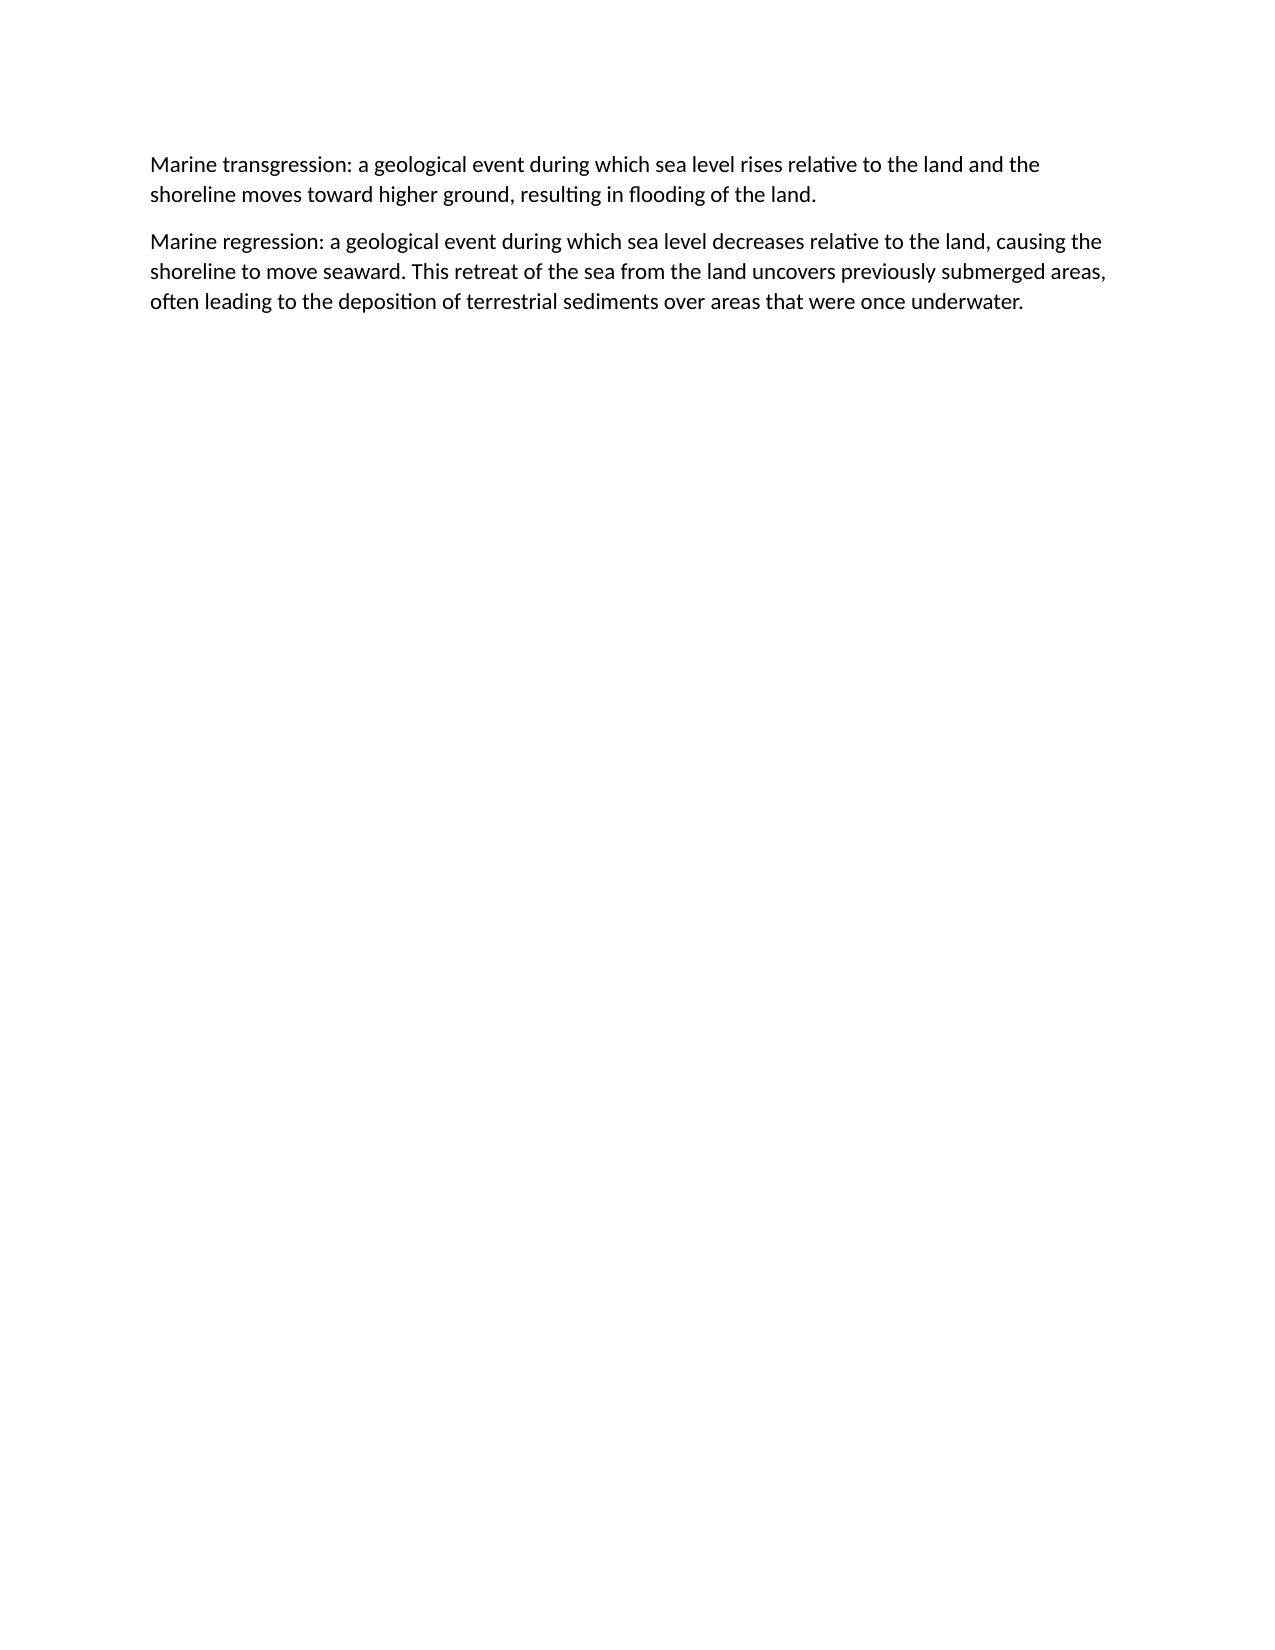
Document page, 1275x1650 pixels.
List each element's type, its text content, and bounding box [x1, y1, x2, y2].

text Marine regression: a geological event during which sea level decreases relative to the land, causing the shoreline to move seaward. This retreat of the sea from the land uncovers previously submerged areas, often leading to the deposition of terrestrial sediments over areas that were once underwater. [150, 227, 1125, 316]
text Marine transgression: a geological event during which sea level rises relative to the land and the shoreline moves toward higher ground, resulting in flooding of the land. [150, 150, 1125, 208]
